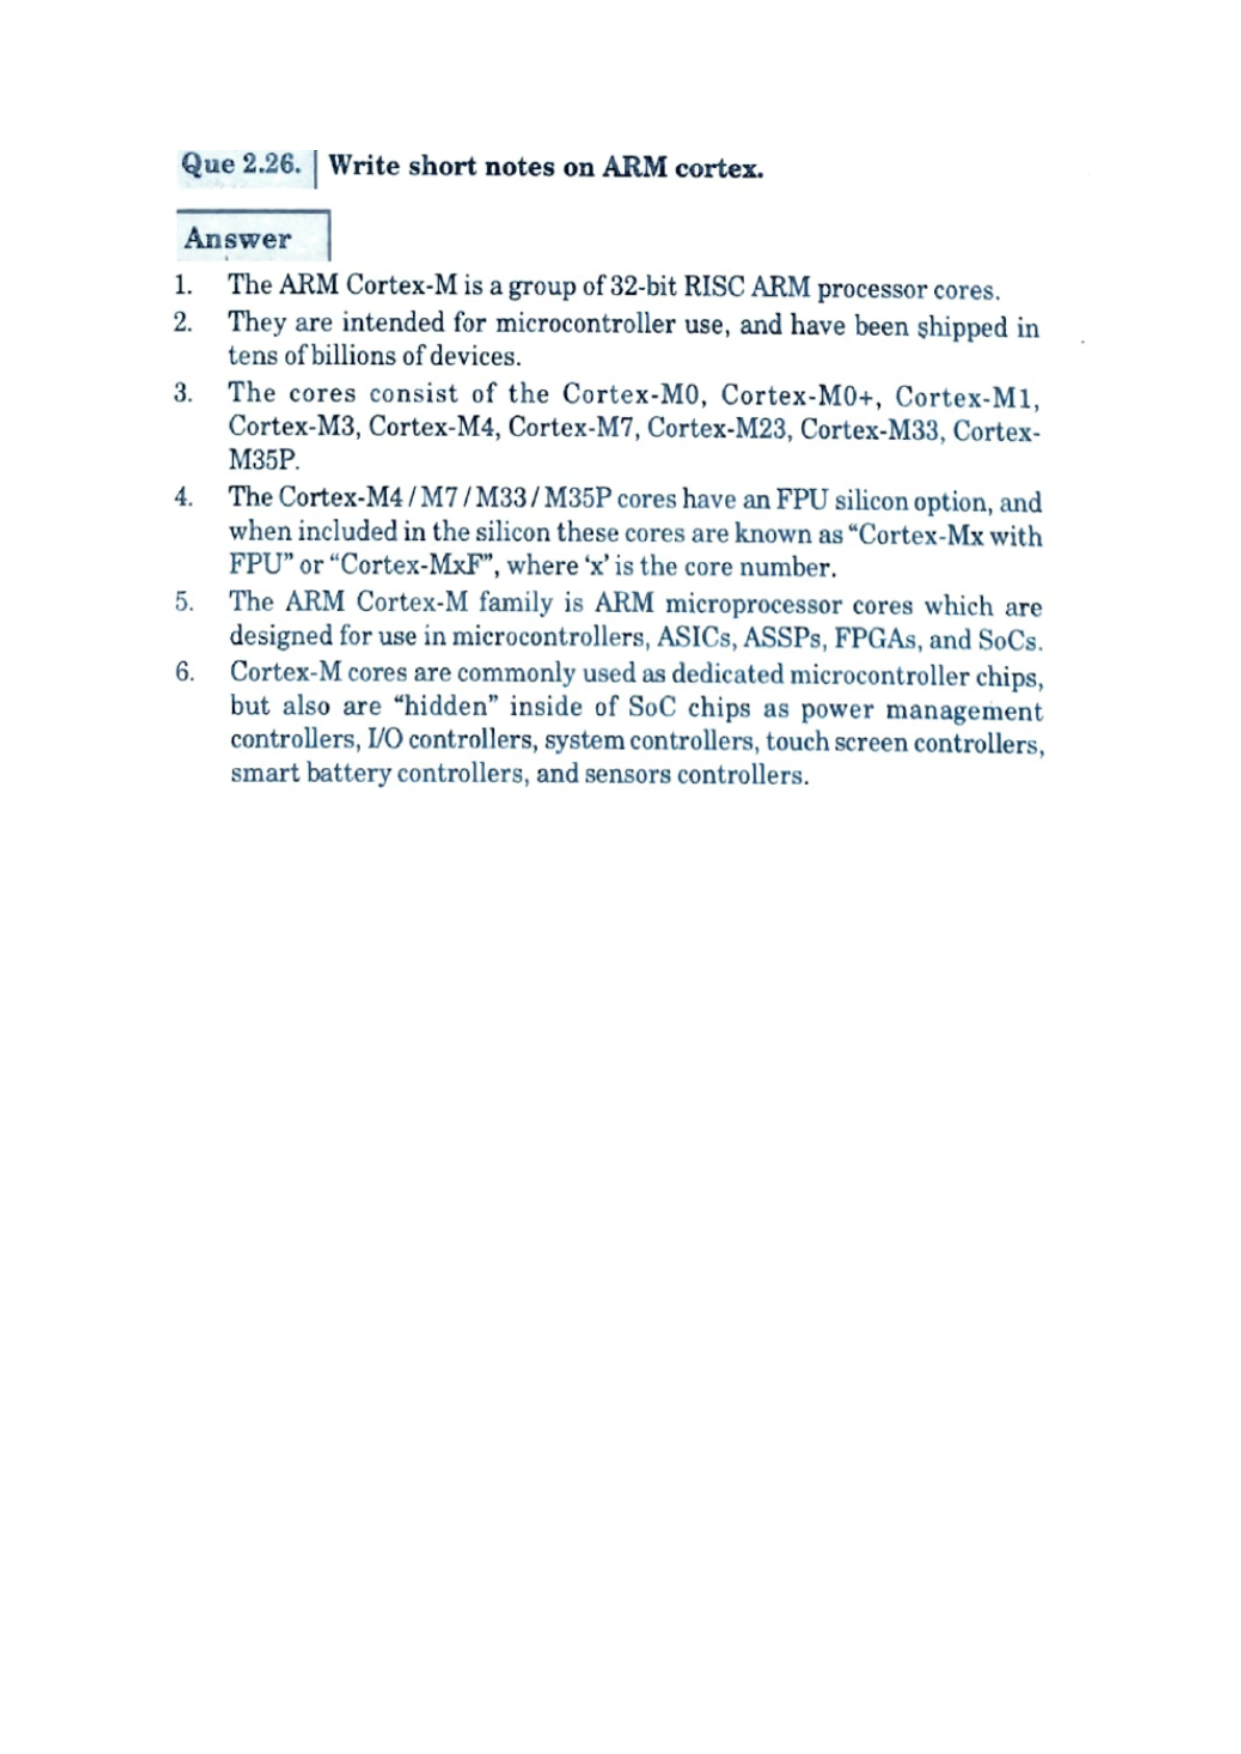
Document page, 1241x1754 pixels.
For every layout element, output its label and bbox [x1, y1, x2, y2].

picture [150, 150, 1091, 811]
